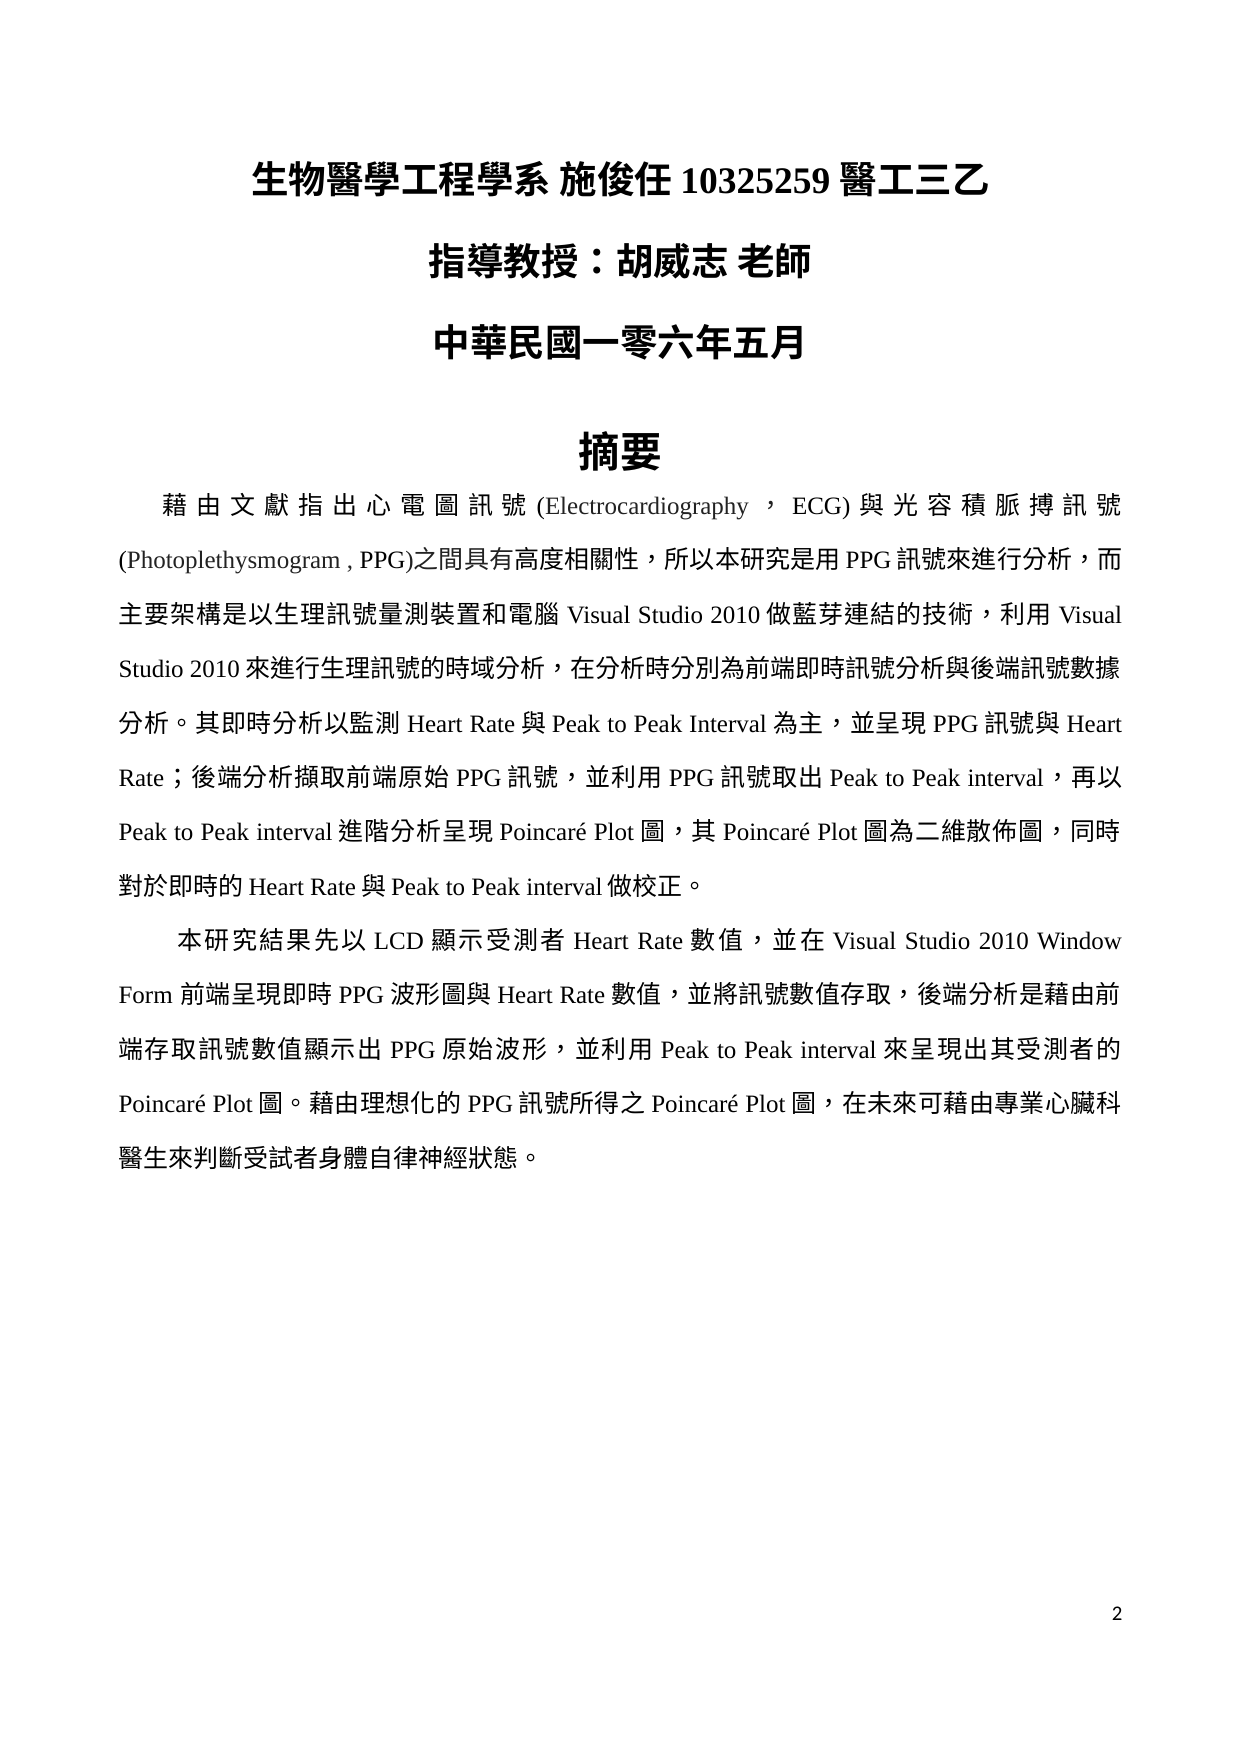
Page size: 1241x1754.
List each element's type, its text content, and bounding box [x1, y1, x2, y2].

text 生物醫學工程學系 施俊任 10325259 醫工三乙 [118, 150, 1122, 204]
text 指導教授：胡威志 老師 [118, 231, 1122, 286]
text 藉由文獻指出心電圖訊號(Electrocardiography，ECG)與光容積脈搏訊號(Photoplethysmogram , PPG)之間具有高度相關性，所以本研究是用PPG訊號來進行分析，而主要架構是以生理訊號量測裝置和電腦Visual Studio 2010做藍芽連結的技術，利用Visual Studio 2010來進行生理訊號的時域分析，在分析時分別為前端即時訊號分析與後端訊號數據分析。其即時分析以監測Heart Rate與Peak to Peak Interval為主，並呈現PPG訊號與Heart Rate；後端分析擷取前端原始PPG訊號，並利用PPG訊號取出Peak to Peak interval，再以Peak to Peak interval進階分析呈現Poincaré Plot圖，其Poincaré Plot圖為二維散佈圖，同時對於即時的Heart Rate與Peak to Peak interval做校正。 [118, 486, 1122, 902]
title 摘要 [118, 419, 1122, 479]
text 本研究結果先以LCD顯示受測者Heart Rate數值，並在Visual Studio 2010 Window Form 前端呈現即時PPG波形圖與Heart Rate數值，並將訊號數值存取，後端分析是藉由前端存取訊號數值顯示出PPG原始波形，並利用Peak to Peak interval來呈現出其受測者的Poincaré Plot圖。藉由理想化的PPG訊號所得之Poincaré Plot圖，在未來可藉由專業心臟科醫生來判斷受試者身體自律神經狀態。 [118, 921, 1122, 1174]
text 中華民國一零六年五月 [118, 313, 1122, 367]
